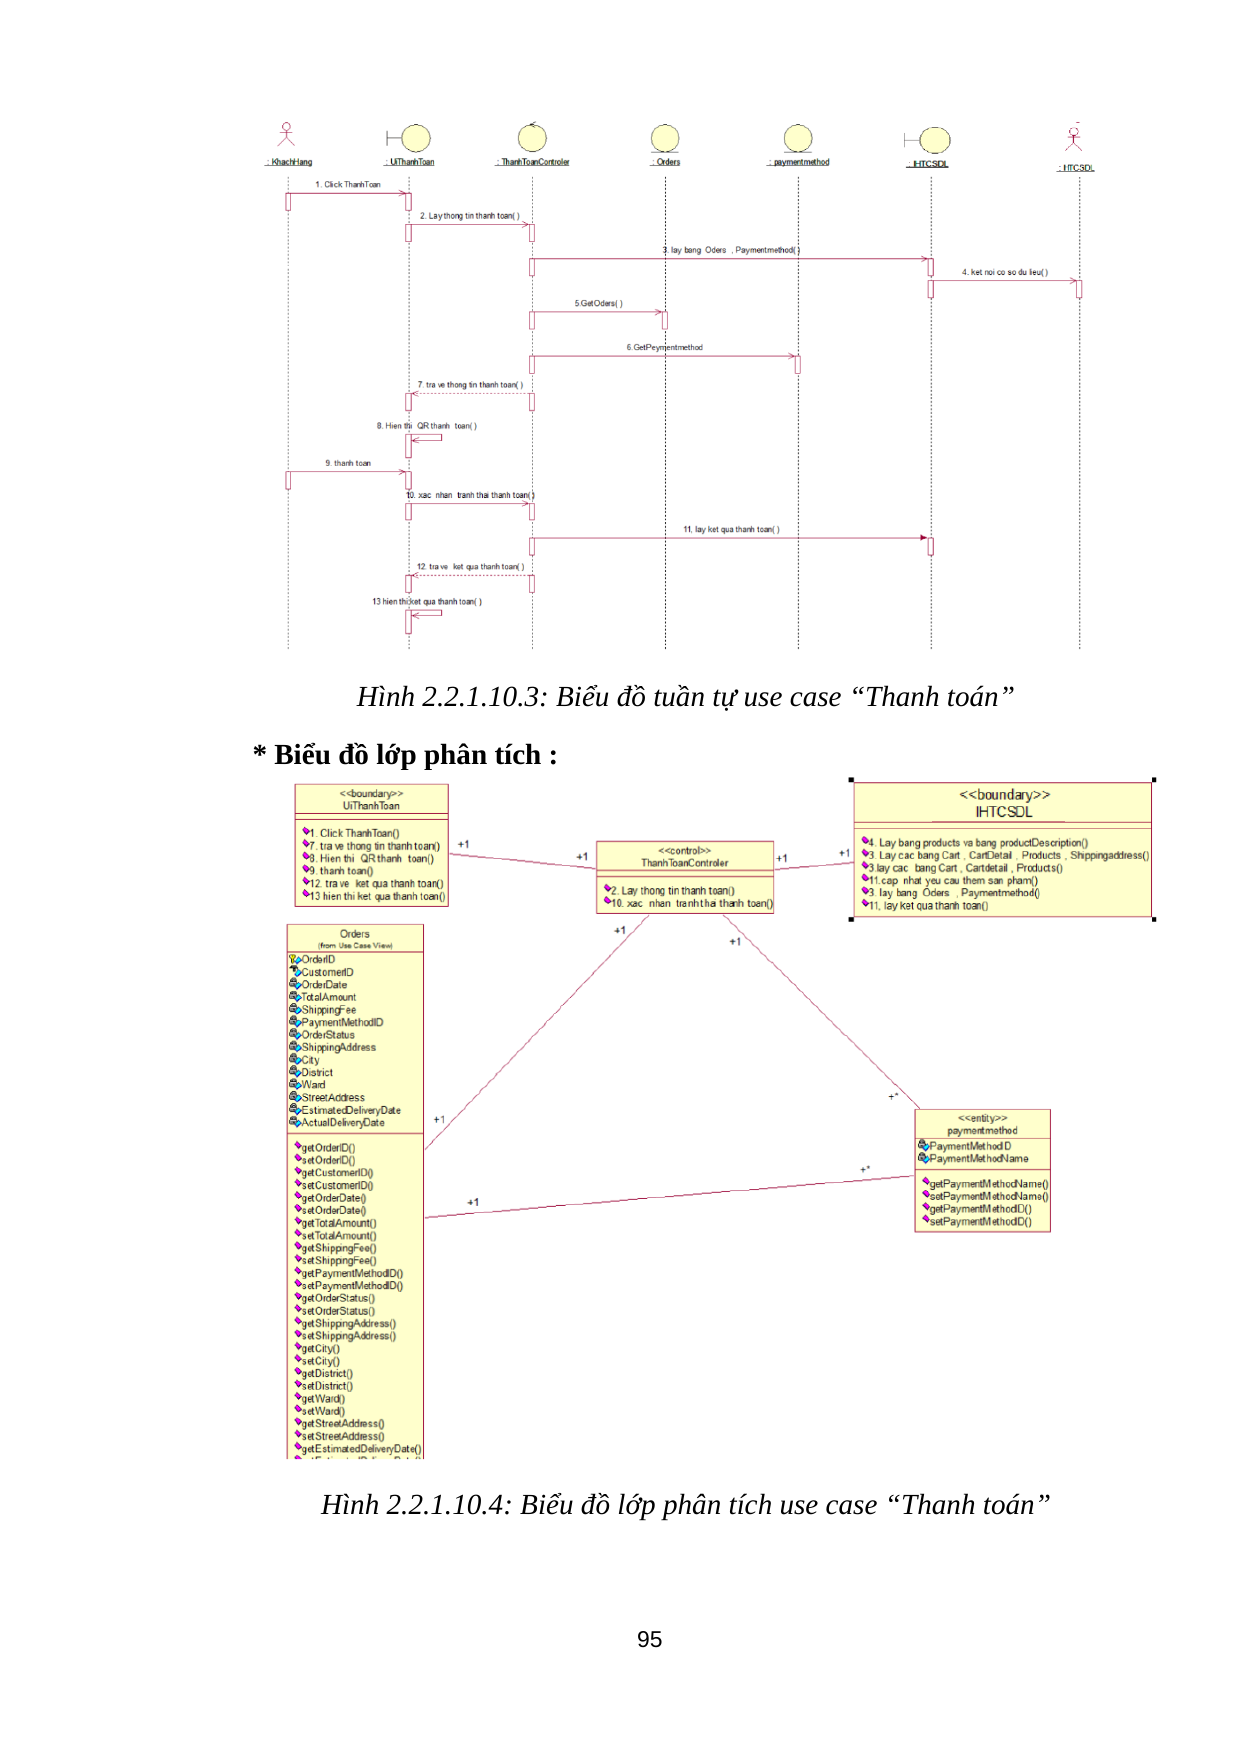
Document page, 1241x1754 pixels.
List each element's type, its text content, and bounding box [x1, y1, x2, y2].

picture [252, 770, 1193, 1463]
text * Biểu đồ lớp phân tích : [252, 737, 1122, 770]
text Hình 2.2.1.10.4: Biểu đồ lớp phân tích use case “Thanh toán” [252, 1487, 1122, 1521]
text Hình 2.2.1.10.3: Biểu đồ tuần tự use case “Thanh toán” [252, 679, 1122, 712]
picture [252, 118, 1117, 654]
